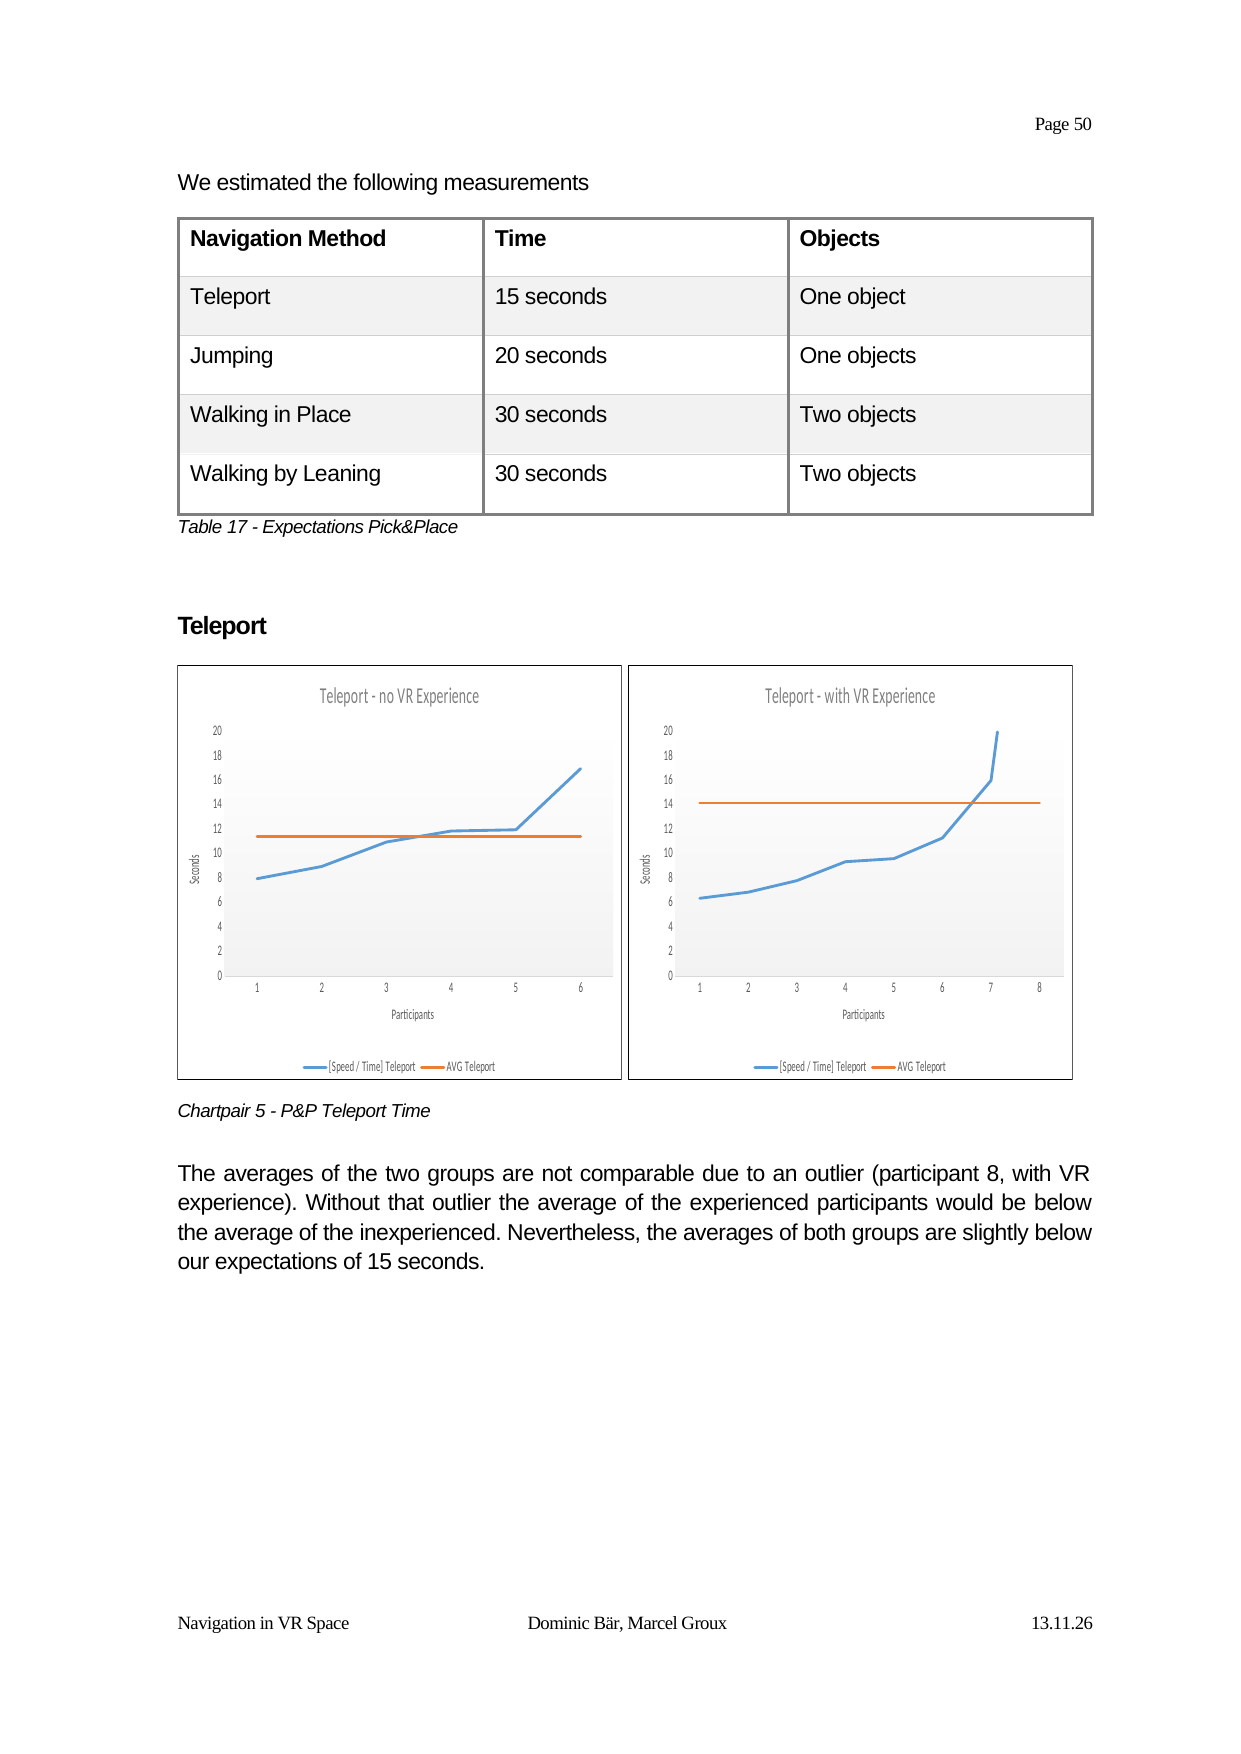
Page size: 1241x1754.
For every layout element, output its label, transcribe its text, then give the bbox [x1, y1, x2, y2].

text Chartpair 5 - P&P Teleport Time [177, 1100, 1092, 1122]
subtitle Teleport [177, 611, 1092, 640]
table_cell Two objects [790, 455, 1091, 512]
text The averages of the two groups are not comparable due to an outlier (participant 8, with VR experience). Without that outlier the average of the experienced participants would be below the average of the inexperienced. Nevertheless, the averages of both groups are slightly below our expectations of 15 seconds. [177, 1158, 1092, 1275]
table_cell 30 seconds [485, 455, 787, 512]
table_cell 15 seconds [485, 277, 787, 335]
table_cell 30 seconds [485, 395, 787, 453]
table_cell Teleport [180, 277, 482, 335]
table_cell Walking by Leaning [180, 455, 482, 512]
table_header Navigation Method [180, 220, 482, 276]
table_cell 20 seconds [485, 336, 787, 394]
table_header Time [485, 220, 787, 276]
table_cell Jumping [180, 336, 482, 394]
table_cell Walking in Place [180, 395, 482, 453]
text We estimated the following measurements [177, 167, 1092, 196]
text Table 17 - Expectations Pick&Place [177, 516, 1092, 537]
table_cell One object [790, 277, 1091, 335]
table_cell One objects [790, 336, 1091, 394]
table_header Objects [790, 220, 1091, 276]
table_cell Two objects [790, 395, 1091, 453]
